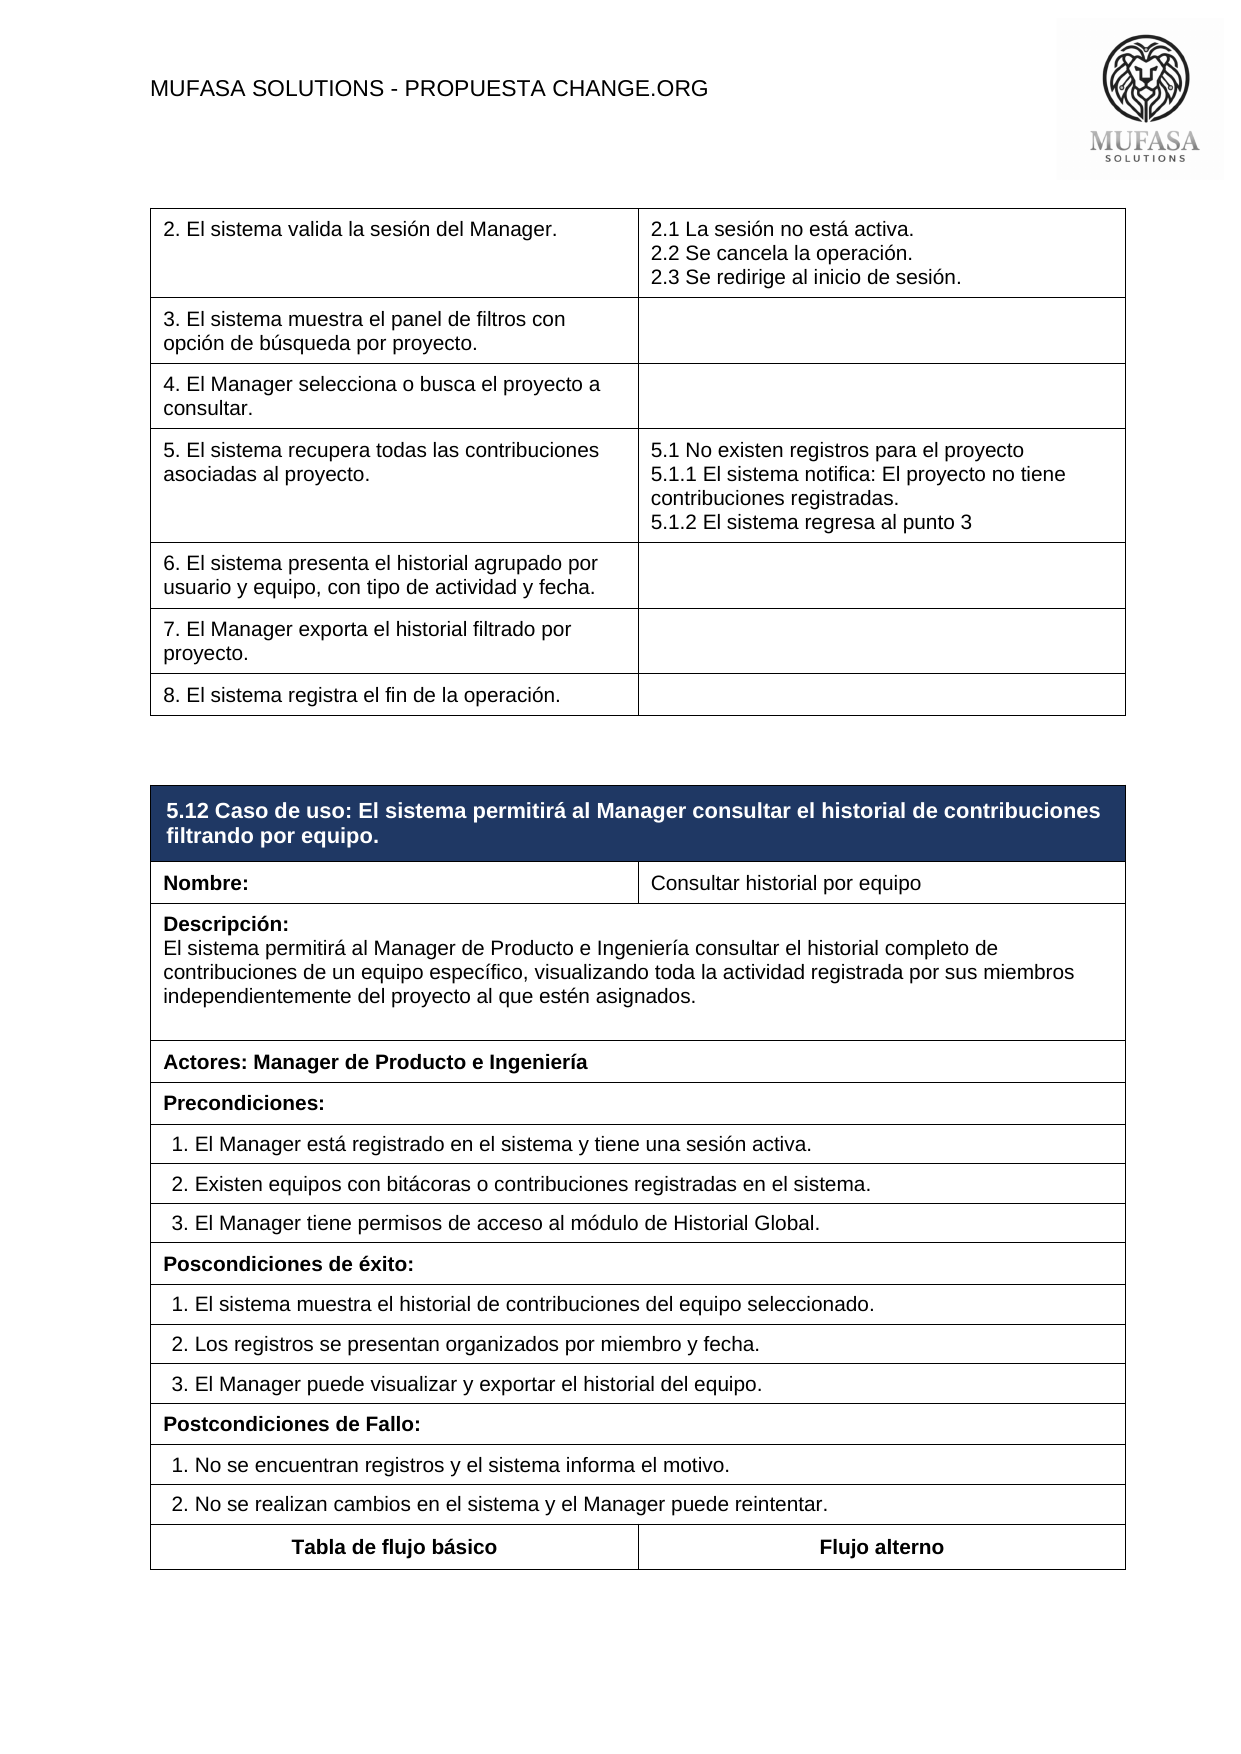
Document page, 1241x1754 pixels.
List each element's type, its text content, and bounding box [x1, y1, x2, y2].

table_cell [639, 609, 1125, 673]
table_cell Actores: Manager de Producto e Ingeniería [151, 1041, 1125, 1082]
table_cell 5.1 No existen registros para el proyecto 5.1.1 El sistema notifica: El proyecto no tiene contribuciones registradas. 5.1.2 El sistema regresa al punto 3 [639, 429, 1125, 542]
table_cell 2. No se realizan cambios en el sistema y el Manager puede reintentar. [151, 1485, 1125, 1523]
table_cell 7. El Manager exporta el historial filtrado por proyecto. [151, 609, 638, 673]
table_cell Tabla de flujo básico [151, 1525, 638, 1569]
table_cell 1. No se encuentran registros y el sistema informa el motivo. [151, 1445, 1125, 1484]
table_cell 5. El sistema recupera todas las contribuciones asociadas al proyecto. [151, 429, 638, 542]
table_cell [639, 543, 1125, 607]
table_cell 3. El Manager puede visualizar y exportar el historial del equipo. [151, 1364, 1125, 1403]
table_cell 3. El Manager tiene permisos de acceso al módulo de Historial Global. [151, 1204, 1125, 1242]
table_cell 8. El sistema registra el fin de la operación. [151, 674, 638, 715]
table_cell [639, 674, 1125, 715]
table_cell Postcondiciones de Fallo: [151, 1404, 1125, 1444]
table_cell 2.1 La sesión no está activa. 2.2 Se cancela la operación. 2.3 Se redirige al inicio de sesión. [639, 209, 1125, 297]
table_cell Nombre: [151, 862, 638, 903]
table_cell Poscondiciones de éxito: [151, 1243, 1125, 1284]
table_cell 1. El Manager está registrado en el sistema y tiene una sesión activa. [151, 1125, 1125, 1163]
table_cell [639, 364, 1125, 428]
table_cell 3. El sistema muestra el panel de filtros con opción de búsqueda por proyecto. [151, 298, 638, 363]
table_cell Flujo alterno [639, 1525, 1125, 1569]
table_cell 2. Los registros se presentan organizados por miembro y fecha. [151, 1325, 1125, 1363]
table_cell 2. Existen equipos con bitácoras o contribuciones registradas en el sistema. [151, 1164, 1125, 1203]
table_cell 2. El sistema valida la sesión del Manager. [151, 209, 638, 297]
table_cell 1. El sistema muestra el historial de contribuciones del equipo seleccionado. [151, 1285, 1125, 1323]
table_cell 6. El sistema presenta el historial agrupado por usuario y equipo, con tipo de actividad y fecha. [151, 543, 638, 607]
table_cell Consultar historial por equipo [639, 862, 1125, 903]
table_header 5.12 Caso de uso: El sistema permitirá al Manager consultar el historial de contribuciones filtrando por equipo. [151, 786, 1125, 861]
table_cell [639, 298, 1125, 363]
table_cell Descripción: El sistema permitirá al Manager de Producto e Ingeniería consultar el historial completo de contribuciones de un equipo específico, visualizando toda la actividad registrada por sus miembros independientemente del proyecto al que estén asignados. [151, 904, 1125, 1040]
table_cell 4. El Manager selecciona o busca el proyecto a consultar. [151, 364, 638, 428]
picture [1056, 18, 1225, 180]
table_cell Precondiciones: [151, 1083, 1125, 1123]
